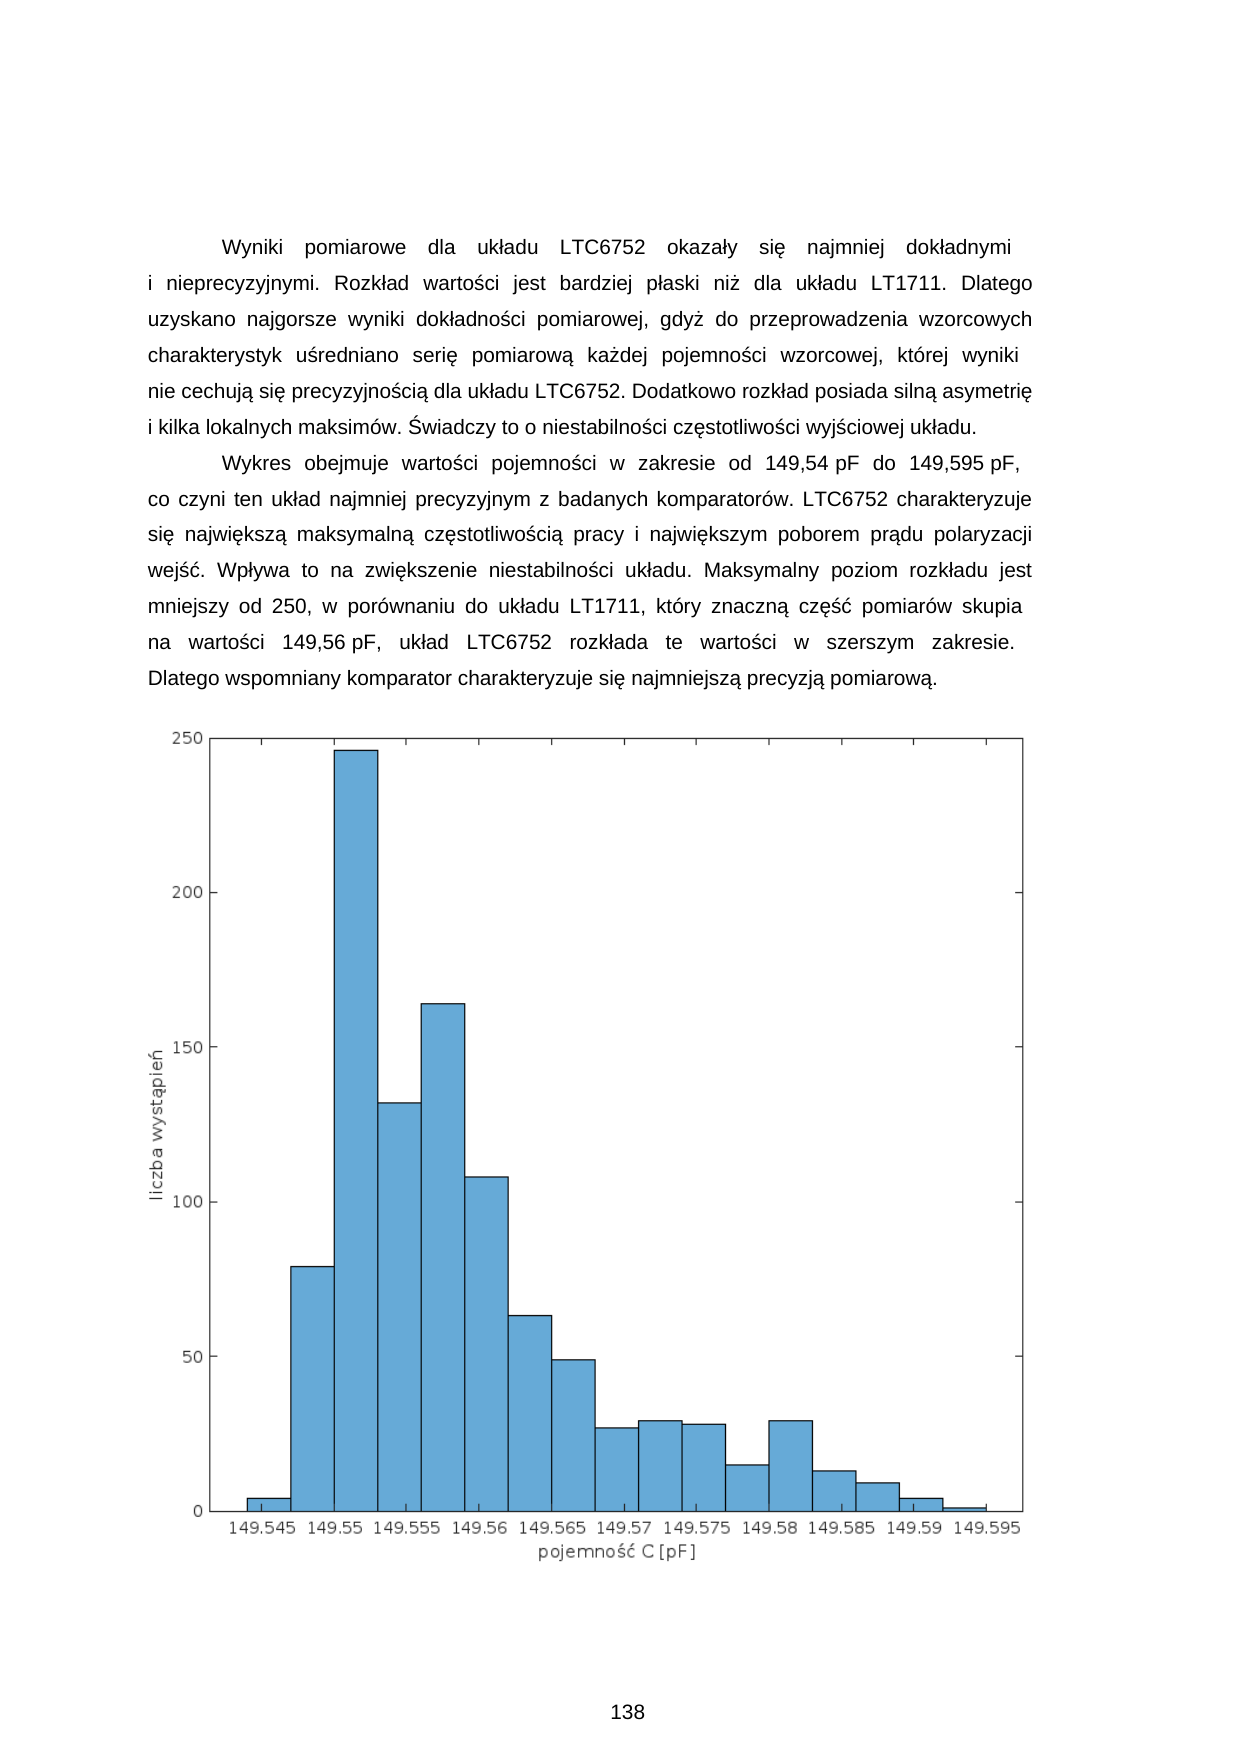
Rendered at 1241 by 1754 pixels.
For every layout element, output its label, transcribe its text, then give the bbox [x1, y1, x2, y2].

text Wykres obejmuje wartości pojemności w zakresie od 149,54 pF do 149,595 pF, co czyni ten układ najmniej precyzyjnym z badanych komparatorów. LTC6752 charakteryzuje się największą maksymalną częstotliwością pracy i największym poborem prądu polaryzacji wejść. Wpływa to na zwiększenie niestabilności układu. Maksymalny poziom rozkładu jest mniejszy od 250, w porównaniu do układu LT1711, który znaczną część pomiarów skupia na wartości 149,56 pF, układ LTC6752 rozkłada te wartości w szerszym zakresie. Dlatego wspomniany komparator charakteryzuje się najmniejszą precyzją pomiarową. [148, 450, 1033, 690]
picture [147, 727, 1034, 1566]
text Wyniki pomiarowe dla układu LTC6752 okazały się najmniej dokładnymi i nieprecyzyjnymi. Rozkład wartości jest bardziej płaski niż dla układu LT1711. Dlatego uzyskano najgorsze wyniki dokładności pomiarowej, gdyż do przeprowadzenia wzorcowych charakterystyk uśredniano serię pomiarową każdej pojemności wzorcowej, której wyniki nie cechują się precyzyjnością dla układu LTC6752. Dodatkowo rozkład posiada silną asymetrię i kilka lokalnych maksimów. Świadczy to o niestabilności częstotliwości wyjściowej układu. [148, 235, 1033, 438]
